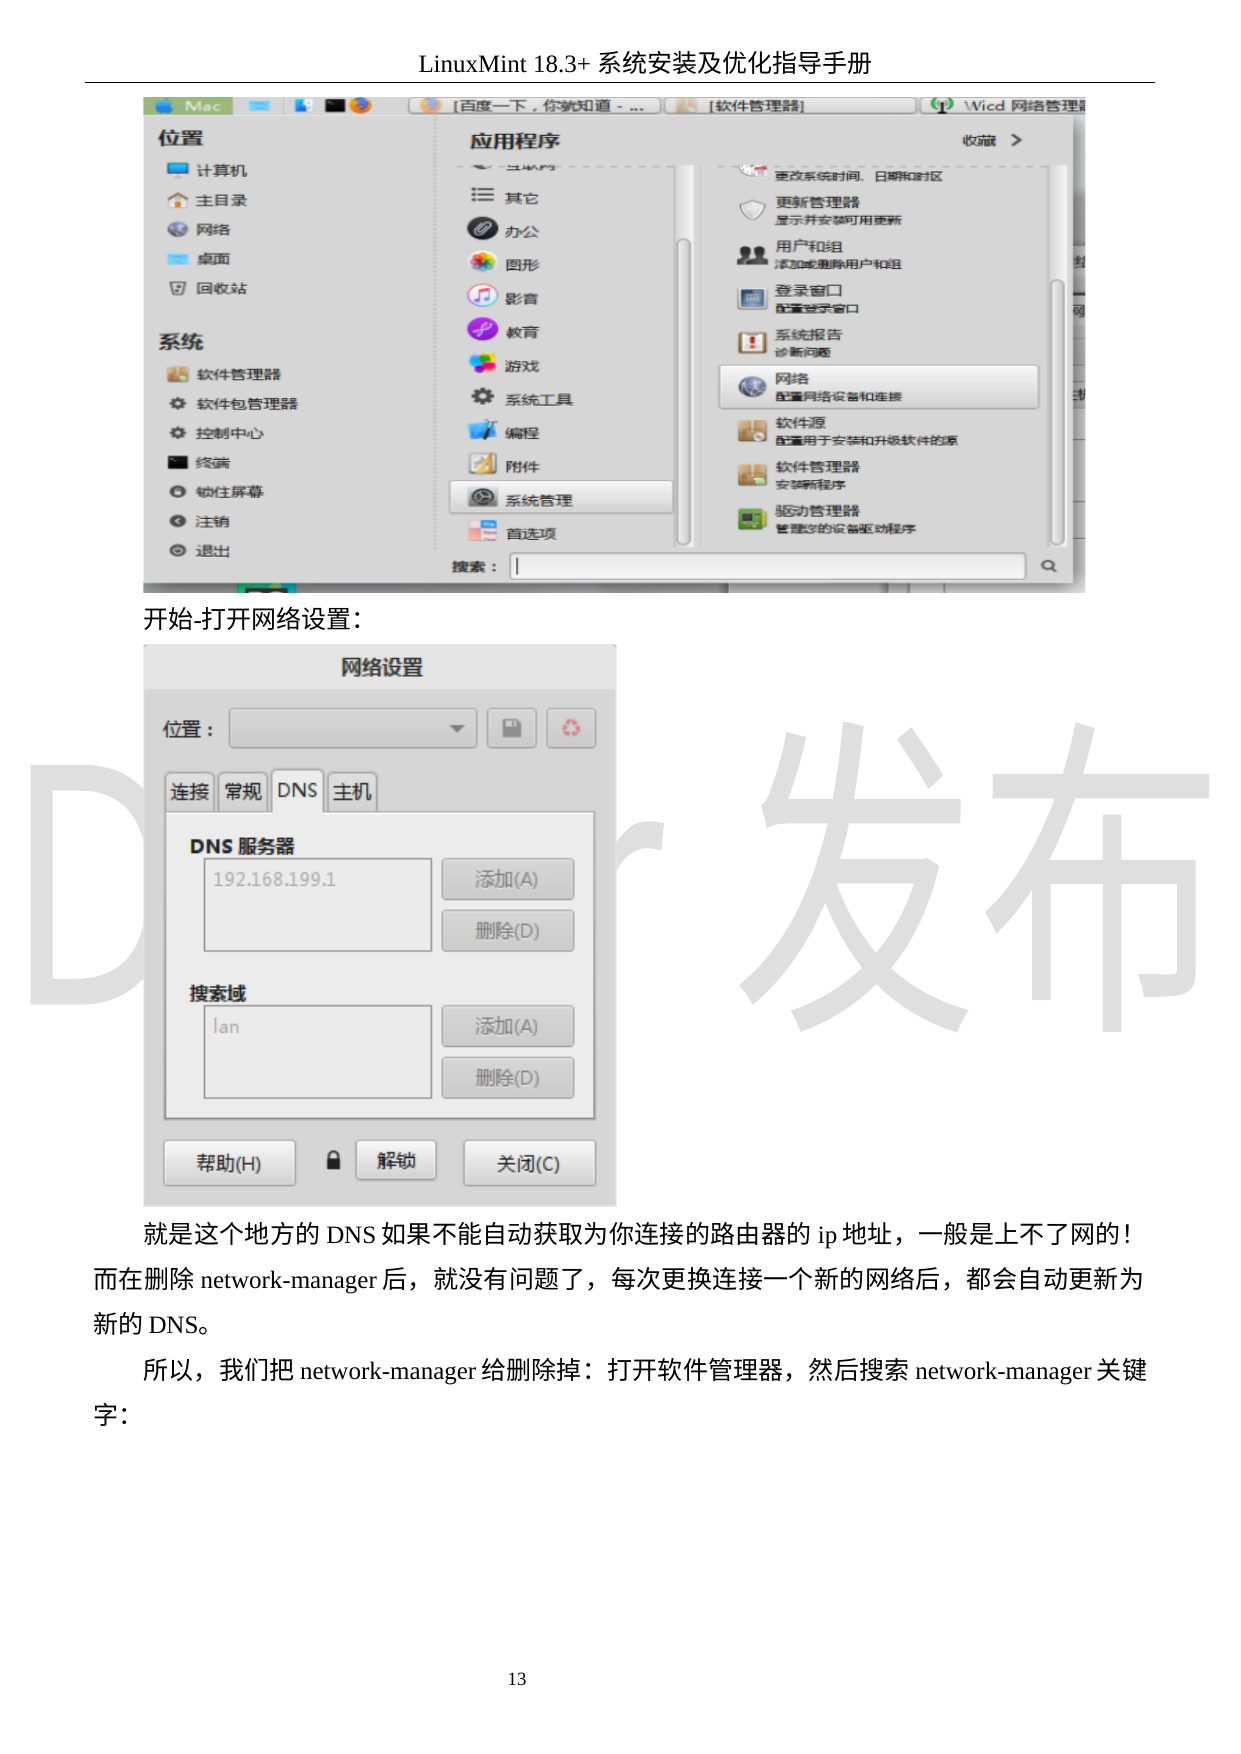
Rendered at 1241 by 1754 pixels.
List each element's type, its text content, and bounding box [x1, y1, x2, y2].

picture [143, 97, 1086, 593]
text 所以，我们把network-manager给删除掉：打开软件管理器，然后搜索network-manager关键字： [93, 1350, 1147, 1432]
text 开始-打开网络设置： [93, 599, 1147, 636]
picture [143, 644, 617, 1207]
text 就是这个地方的DNS如果不能自动获取为你连接的路由器的ip地址，一般是上不了网的！而在删除network-manager后，就没有问题了，每次更换连接一个新的网络后，都会自动更新为新的DNS。 [93, 1214, 1147, 1341]
